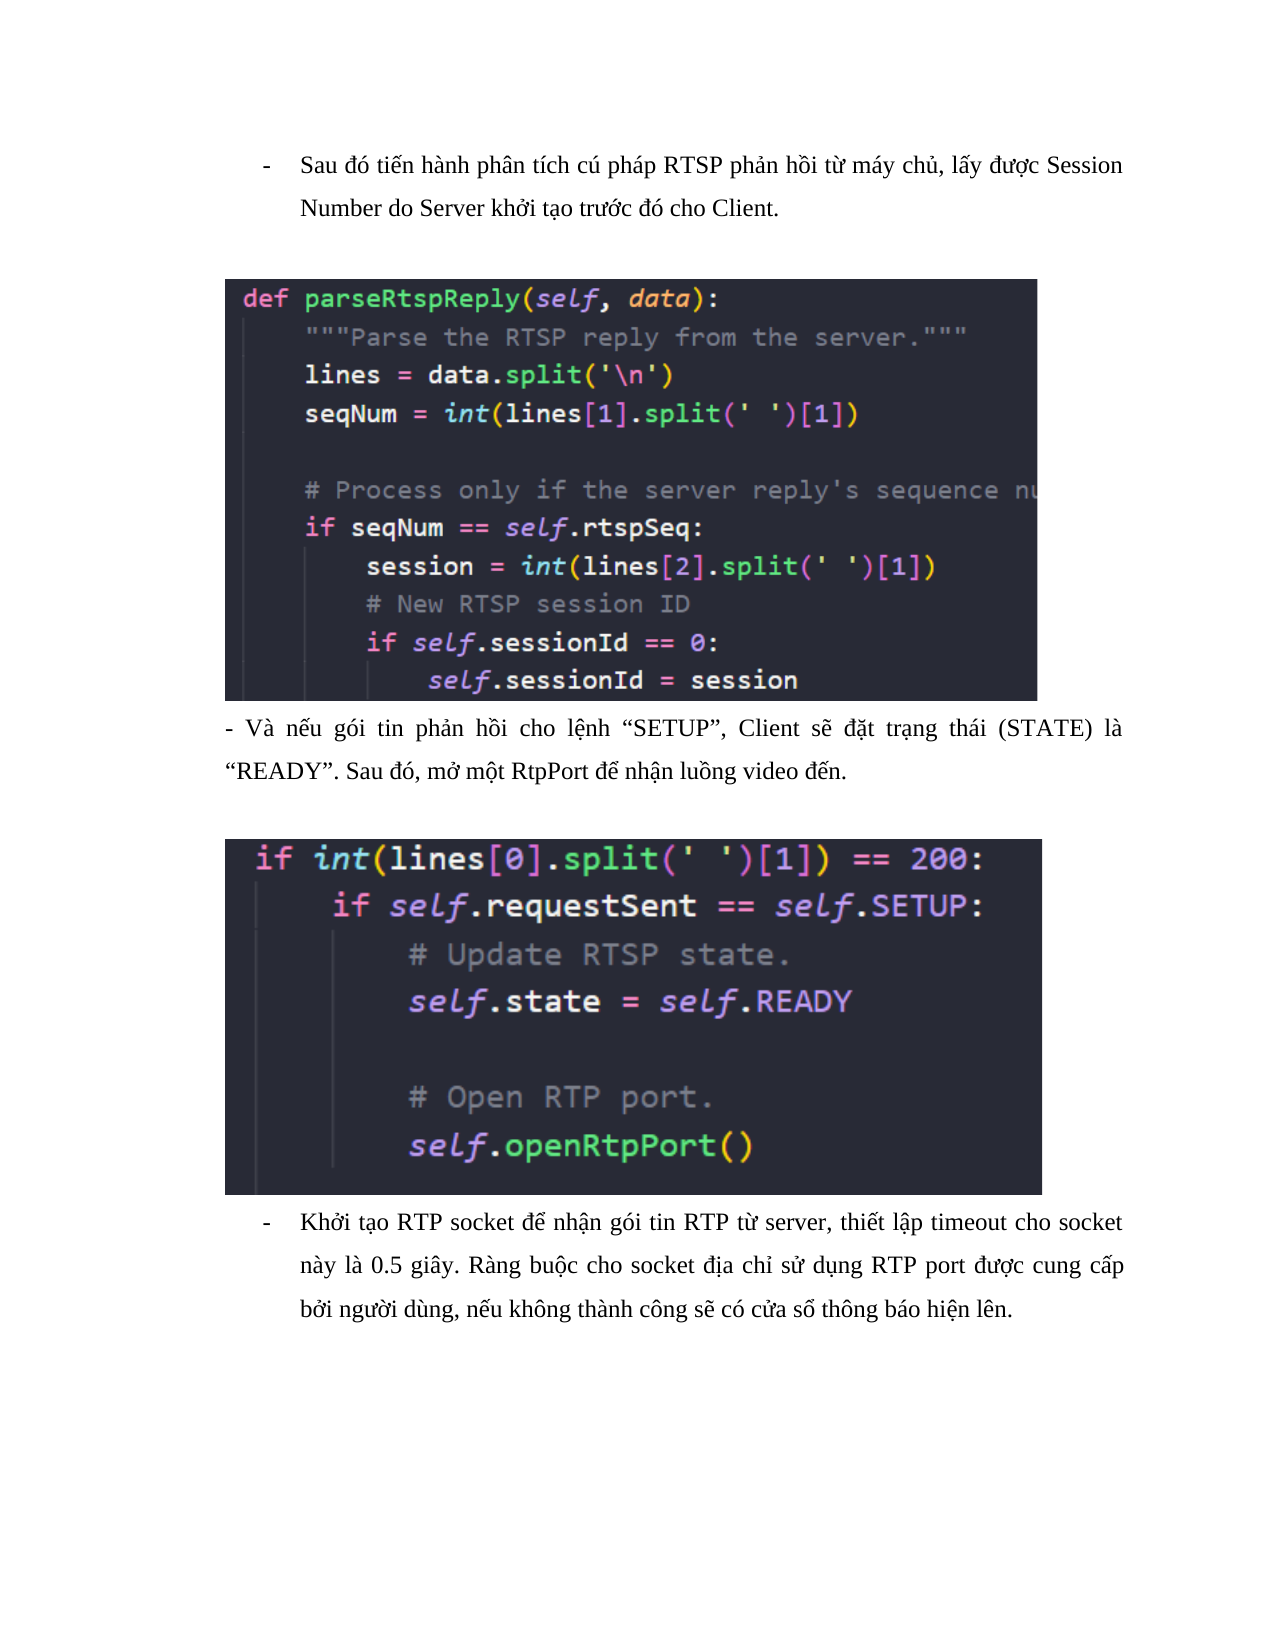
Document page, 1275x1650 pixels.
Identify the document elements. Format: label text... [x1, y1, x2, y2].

picture [225, 839, 1043, 1195]
list Khởi tạo RTP socket để nhận gói tin RTP từ server, thiết lập timeout cho socket này là 0.5 giây. Ràng buộc cho socket địa chỉ sử dụng RTP port được cung cấp bởi người dùng, nếu không thành công sẽ có cửa sổ thông báo hiện lên. [262, 1207, 1125, 1322]
list Sau đó tiến hành phân tích cú pháp RTSP phản hồi từ máy chủ, lấy được Session Number do Server khởi tạo trước đó cho Client. [262, 150, 1125, 222]
picture [225, 279, 1038, 701]
text - Và nếu gói tin phản hồi cho lệnh “SETUP”, Client sẽ đặt trạng thái (STATE) là “READY”. Sau đó, mở một RtpPort để nhận luồng video đến. [225, 713, 1125, 785]
